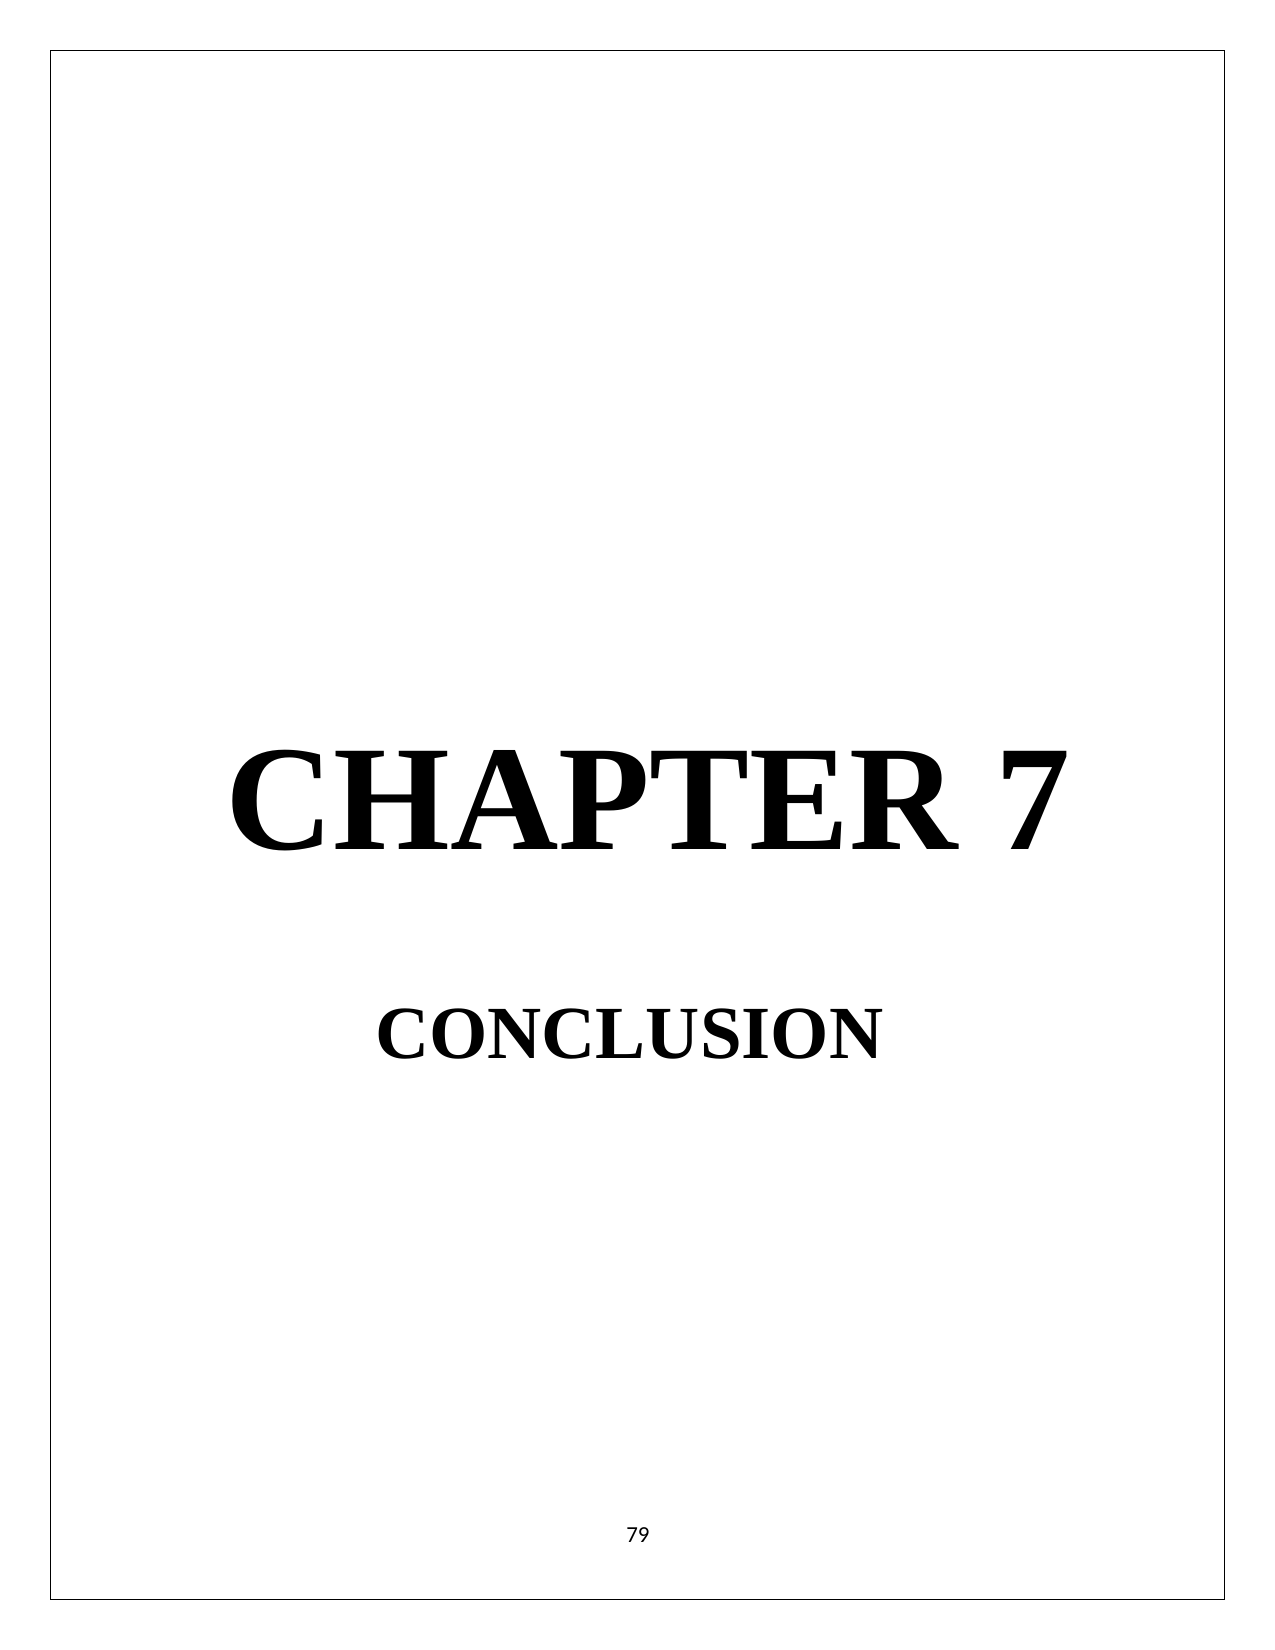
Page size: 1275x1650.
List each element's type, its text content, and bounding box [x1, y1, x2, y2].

text CONCLUSION [300, 989, 1125, 1075]
text CHAPTER 7 [150, 709, 1125, 882]
